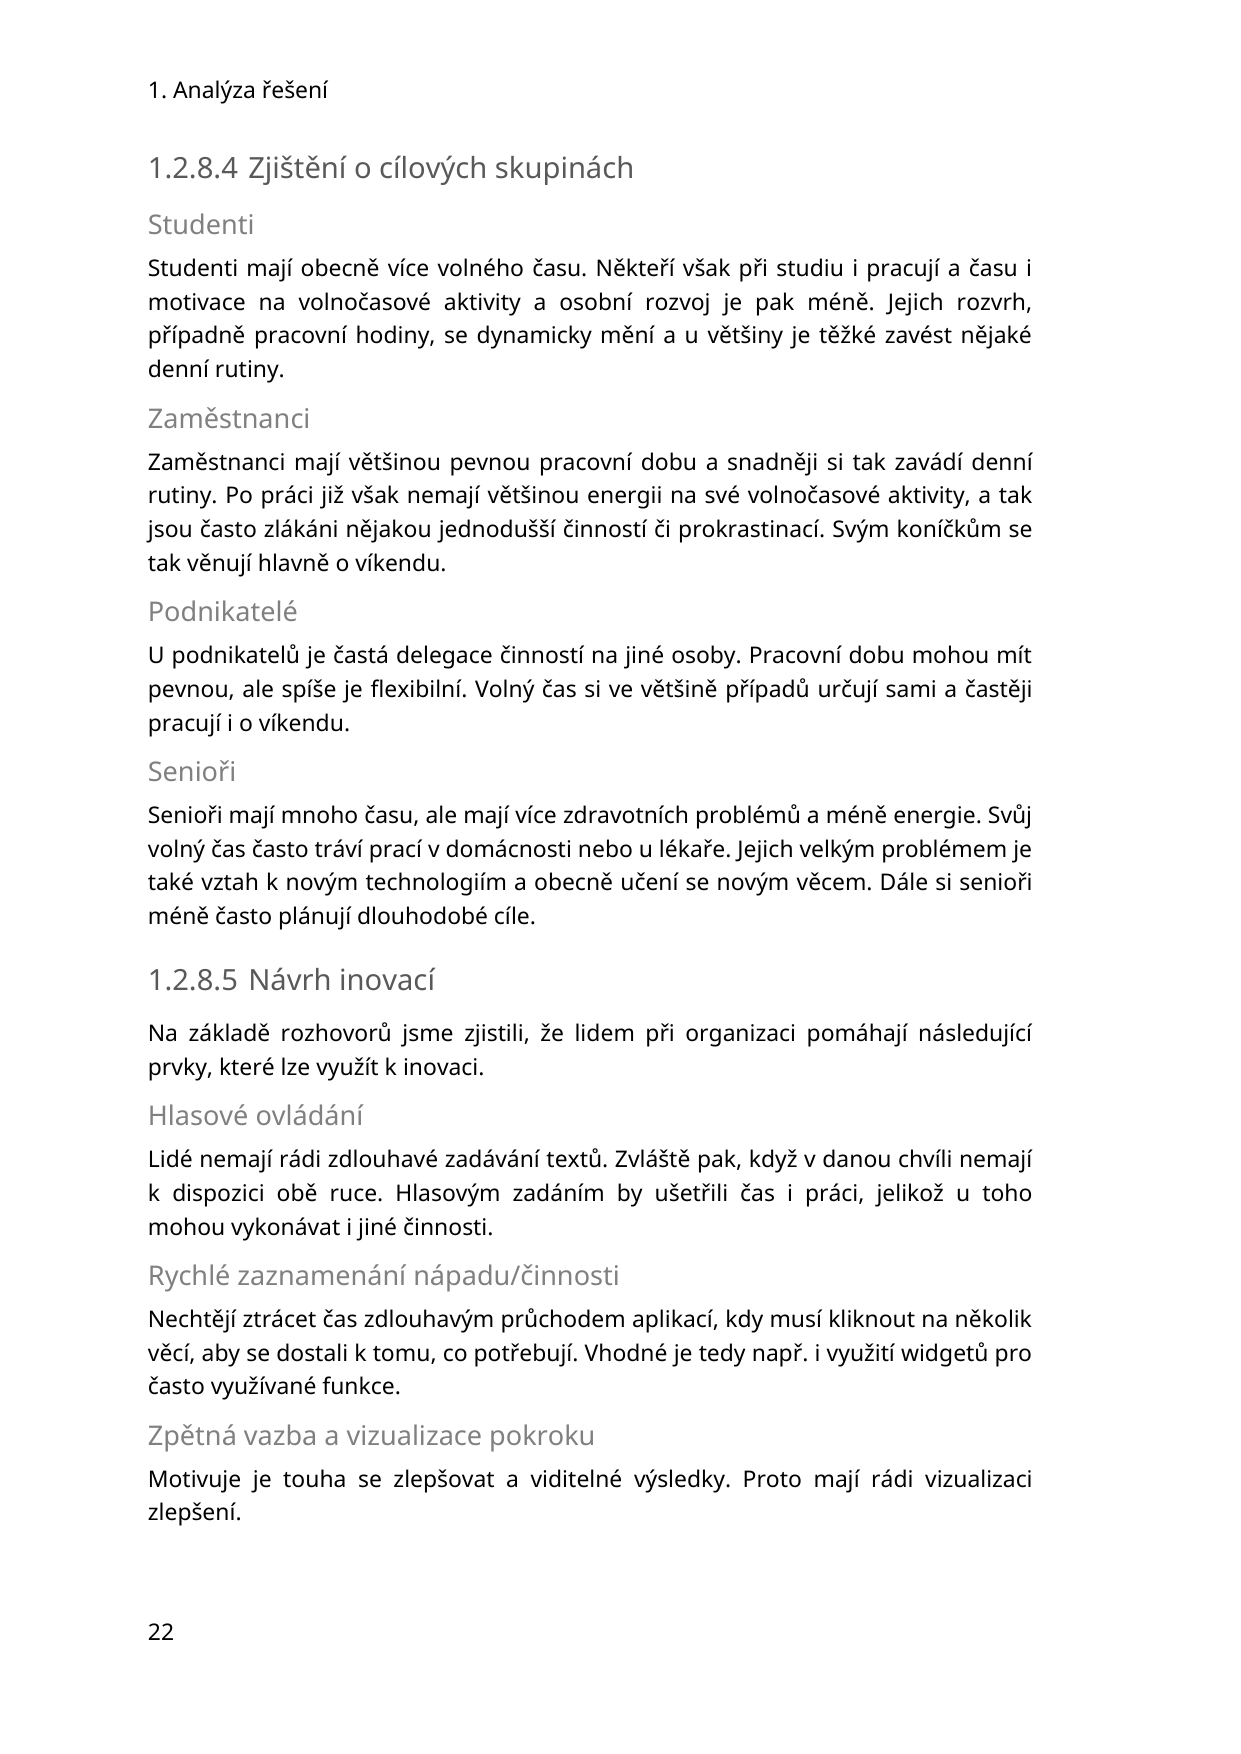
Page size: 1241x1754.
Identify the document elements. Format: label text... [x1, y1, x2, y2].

subtitle Zjištění o cílových skupinách [148, 148, 1033, 187]
text Lidé nemají rádi zdlouhavé zadávání textů. Zvláště pak, když v danou chvíli nemají k dispozici obě ruce. Hlasovým zadáním by ušetřili čas i práci, jelikož u toho mohou vykonávat i jiné činnosti. [148, 1143, 1033, 1242]
subtitle Rychlé zaznamenání nápadu/činnosti [148, 1257, 1033, 1293]
subtitle Návrh inovací [148, 959, 1033, 998]
subtitle Senioři [148, 753, 1033, 789]
text Zaměstnanci mají většinou pevnou pracovní dobu a snadněji si tak zavádí denní rutiny. Po práci již však nemají většinou energii na své volnočasové aktivity, a tak jsou často zlákáni nějakou jednodušší činností či prokrastinací. Svým koníčkům se tak věnují hlavně o víkendu. [148, 445, 1033, 578]
text Motivuje je touha se zlepšovat a viditelné výsledky. Proto mají rádi vizualizaci zlepšení. [148, 1462, 1033, 1527]
subtitle Studenti [148, 206, 1033, 243]
subtitle Hlasové ovládání [148, 1097, 1033, 1134]
text Na základě rozhovorů jsme zjistili, že lidem při organizaci pomáhají následující prvky, které lze využít k inovaci. [148, 1017, 1033, 1082]
text U podnikatelů je častá delegace činností na jiné osoby. Pracovní dobu mohou mít pevnou, ale spíše je flexibilní. Volný čas si ve většině případů určují sami a častěji pracují i o víkendu. [148, 639, 1033, 738]
text Nechtějí ztrácet čas zdlouhavým průchodem aplikací, kdy musí kliknout na několik věcí, aby se dostali k tomu, co potřebují. Vhodné je tedy např. i využití widgetů pro často využívané funkce. [148, 1303, 1033, 1401]
text Senioři mají mnoho času, ale mají více zdravotních problémů a méně energie. Svůj volný čas často tráví prací v domácnosti nebo u lékaře. Jejich velkým problémem je také vztah k novým technologiím a obecně učení se novým věcem. Dále si senioři méně často plánují dlouhodobé cíle. [148, 799, 1033, 931]
subtitle Zaměstnanci [148, 399, 1033, 436]
text Studenti mají obecně více volného času. Někteří však při studiu i pracují a času i motivace na volnočasové aktivity a osobní rozvoj je pak méně. Jejich rozvrh, případně pracovní hodiny, se dynamicky mění a u většiny je těžké zavést nějaké denní rutiny. [148, 252, 1033, 384]
subtitle Podnikatelé [148, 593, 1033, 630]
subtitle Zpětná vazba a vizualizace pokroku [148, 1416, 1033, 1453]
